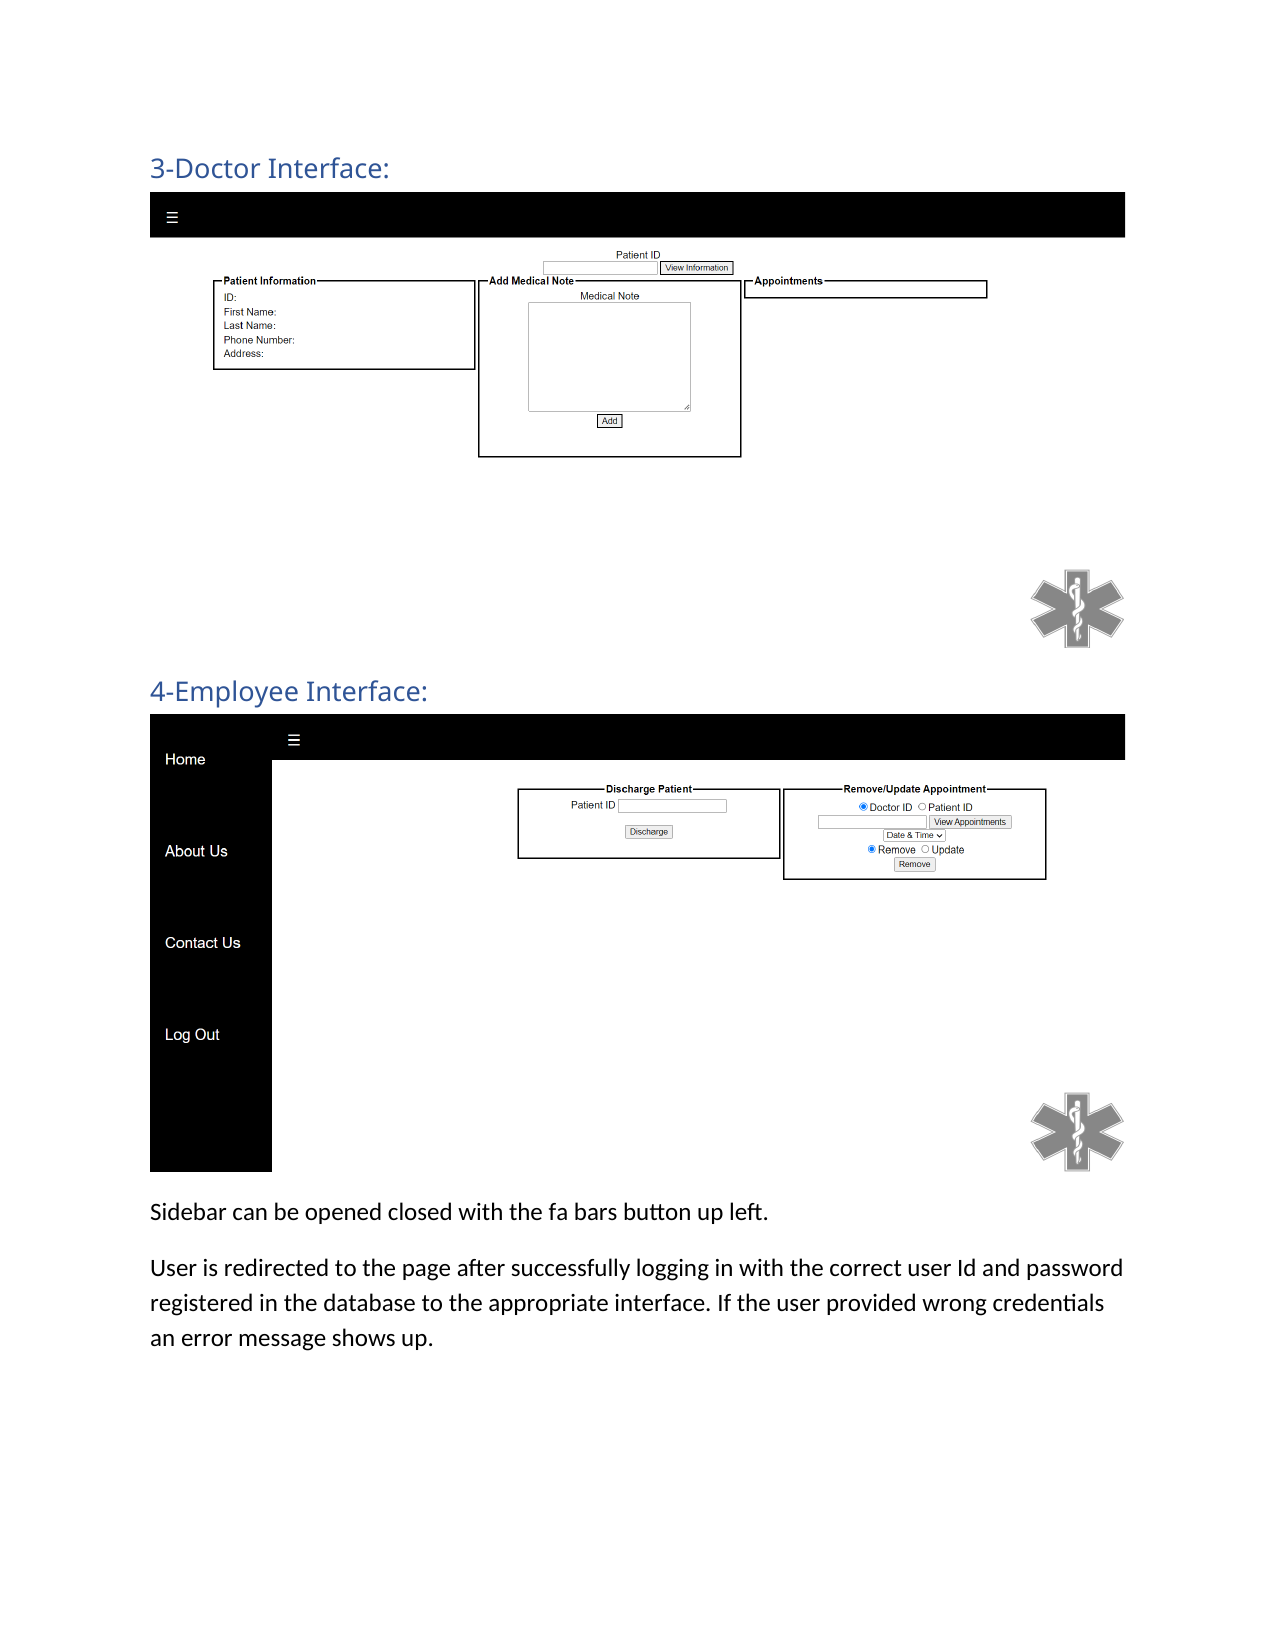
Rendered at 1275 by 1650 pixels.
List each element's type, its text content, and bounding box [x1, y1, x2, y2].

text Sidebar can be opened closed with the fa bars button up left. [150, 1197, 1125, 1227]
text User is redirected to the page after successfully logging in with the correct user Id and password registered in the database to the appropriate interface. If the user provided wrong credentials an error message shows up. [150, 1252, 1125, 1353]
picture [150, 714, 1125, 1172]
subtitle 3-Doctor Interface: [150, 150, 1125, 187]
subtitle 4-Employee Interface: [150, 672, 1125, 709]
picture [150, 192, 1125, 648]
